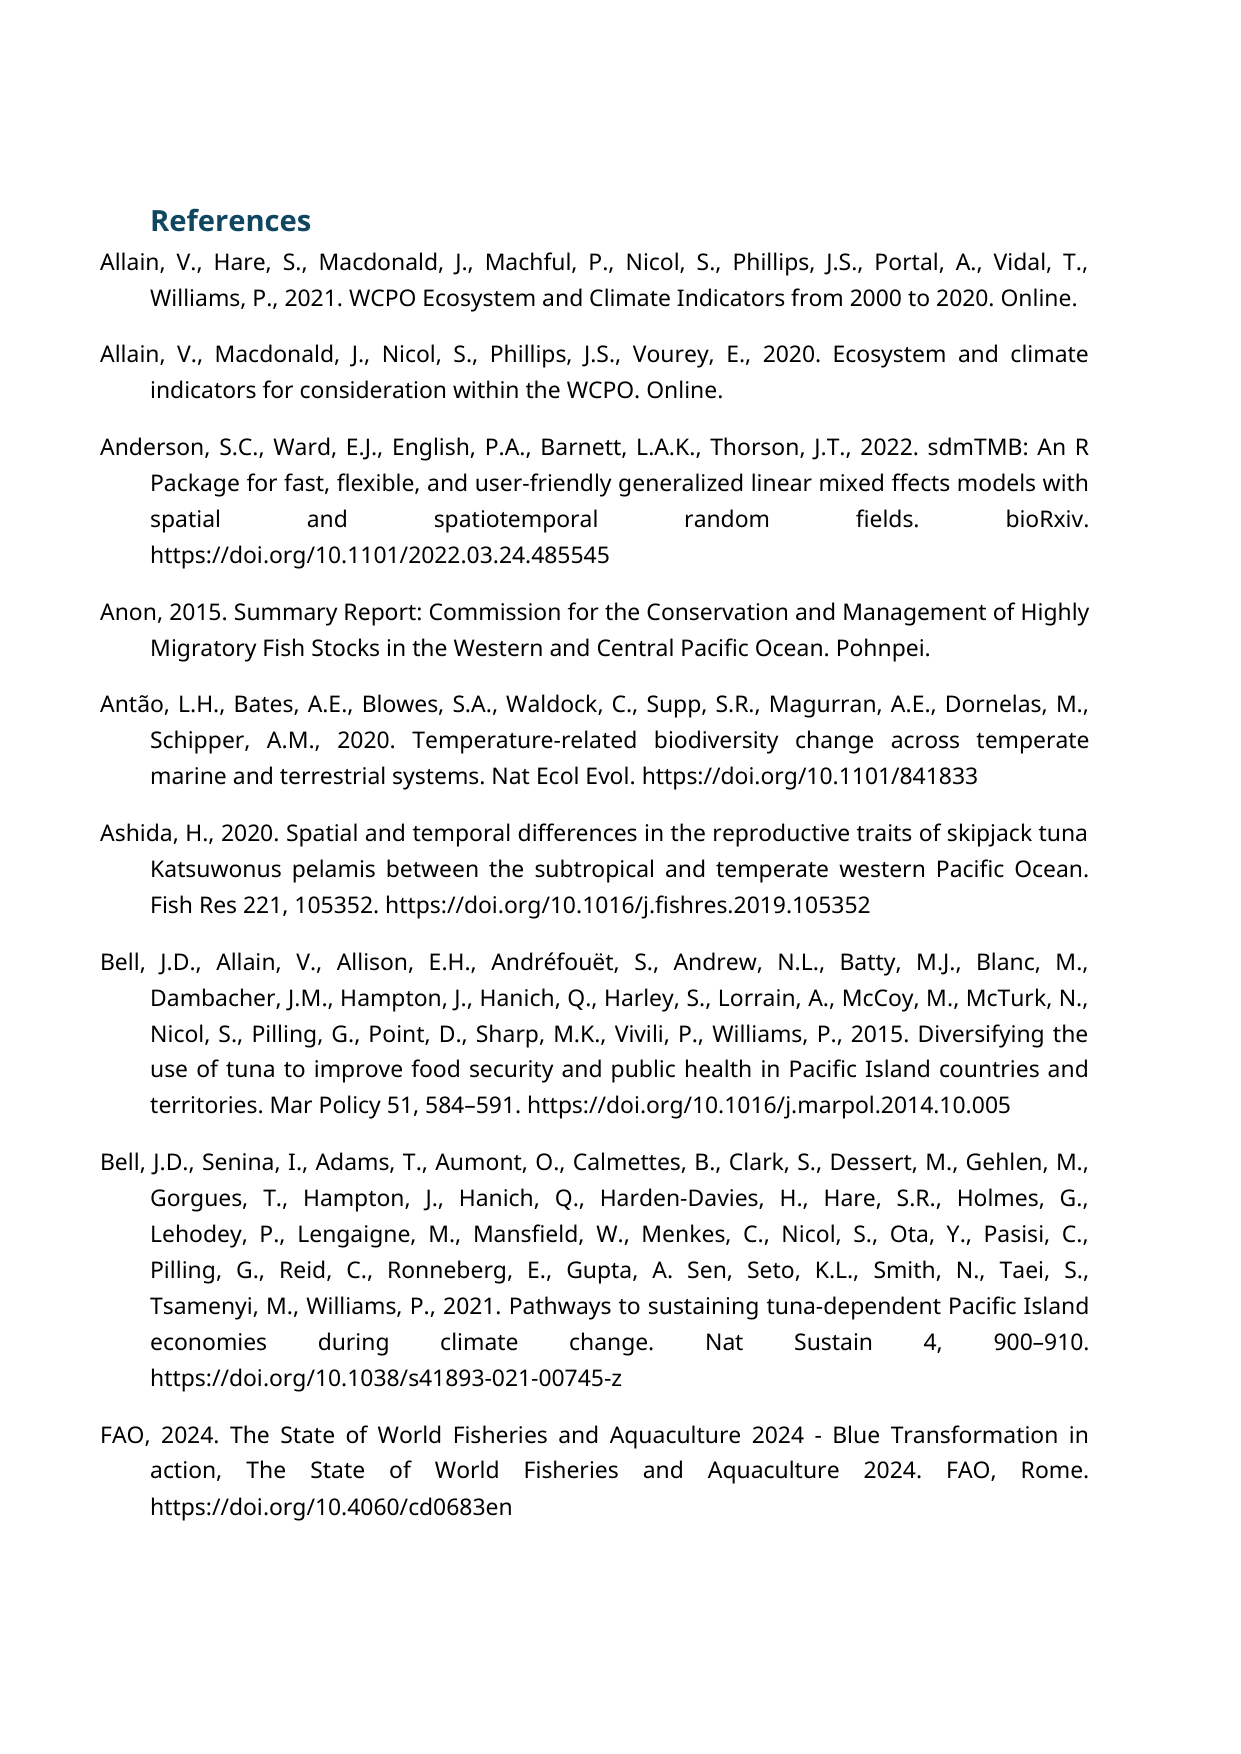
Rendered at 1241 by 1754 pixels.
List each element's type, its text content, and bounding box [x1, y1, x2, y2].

subtitle References [150, 200, 1090, 240]
